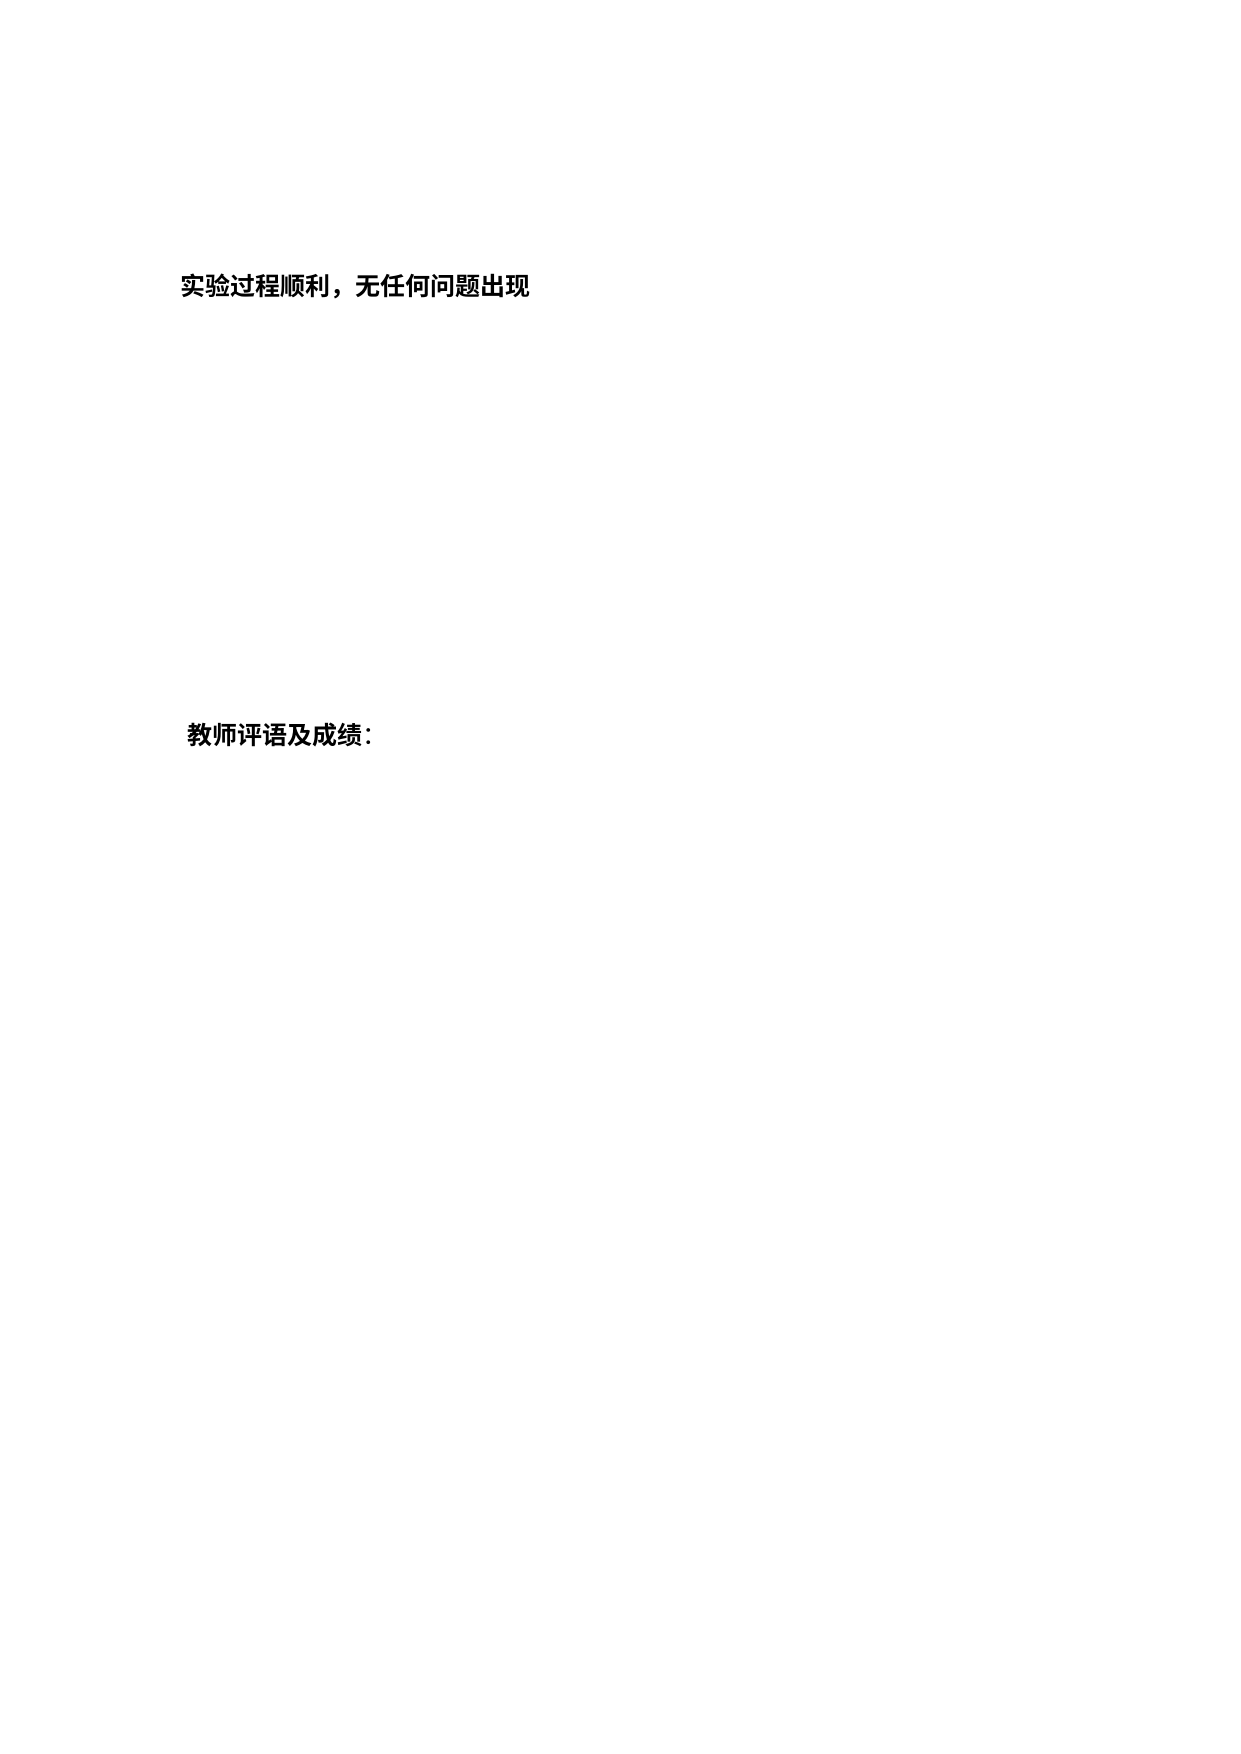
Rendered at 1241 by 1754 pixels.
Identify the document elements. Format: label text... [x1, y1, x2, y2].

text 教师评语及成绩： [187, 715, 1073, 751]
text 实验过程顺利，无任何问题出现 [167, 267, 1073, 303]
